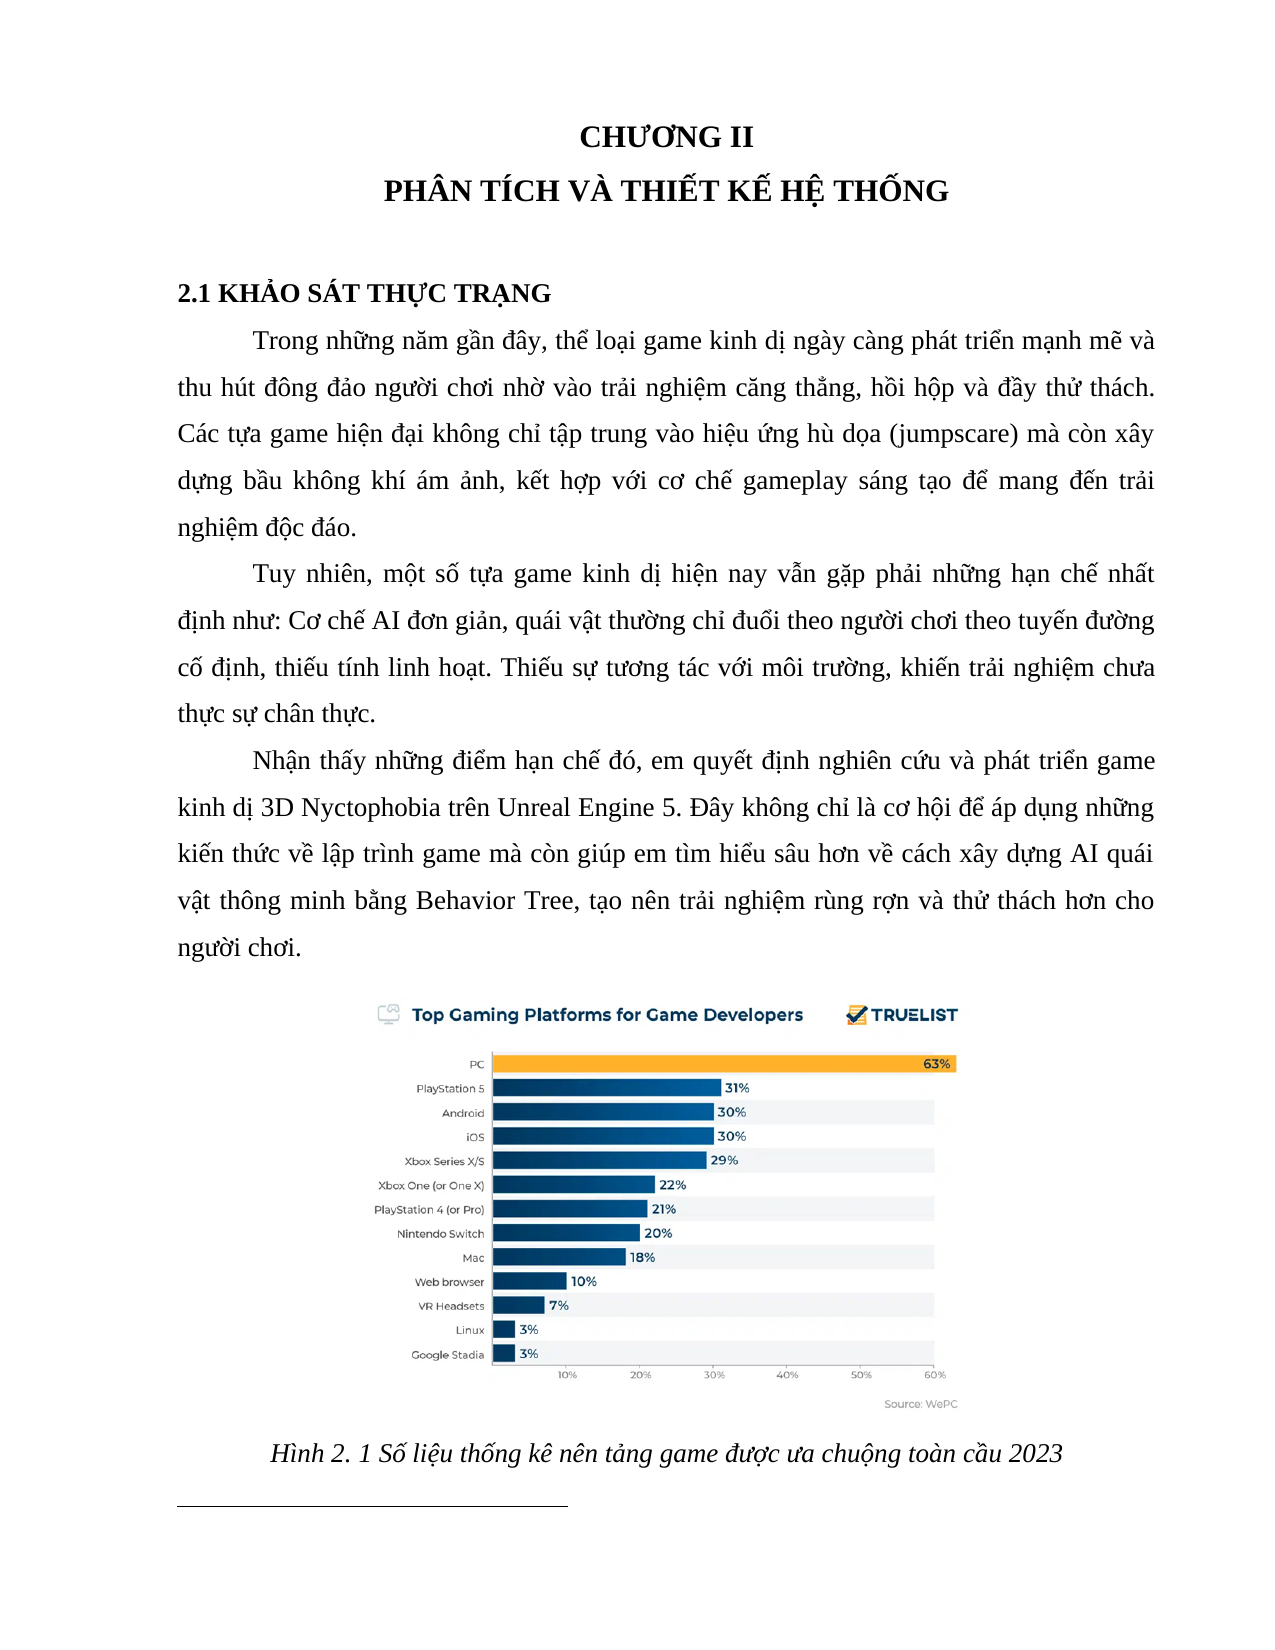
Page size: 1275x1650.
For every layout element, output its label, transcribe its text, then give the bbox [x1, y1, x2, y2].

text Hình 2. 1 Số liệu thống kê nên tảng game được ưa chuộng toàn cầu 2023 [177, 1437, 1156, 1468]
subtitle PHÂN TÍCH VÀ THIẾT KẾ HỆ THỐNG [177, 173, 1156, 208]
text Tuy nhiên, một số tựa game kinh dị hiện nay vẫn gặp phải những hạn chế nhất định như: Cơ chế AI đơn giản, quái vật thường chỉ đuổi theo người chơi theo tuyến đường cố định, thiếu tính linh hoạt. Thiếu sự tương tác với môi trường, khiến trải nghiệm chưa thực sự chân thực. [177, 557, 1156, 728]
text Trong những năm gần đây, thể loại game kinh dị ngày càng phát triển mạnh mẽ và thu hút đông đảo người chơi nhờ vào trải nghiệm căng thẳng, hồi hộp và đầy thử thách. Các tựa game hiện đại không chỉ tập trung vào hiệu ứng hù dọa (jumpscare) mà còn xây dựng bầu không khí ám ảnh, kết hợp với cơ chế gameplay sáng tạo để mang đến trải nghiệm độc đáo. [177, 324, 1156, 542]
subtitle CHƯƠNG II [177, 119, 1156, 155]
picture [358, 977, 976, 1422]
text Nhận thấy những điểm hạn chế đó, em quyết định nghiên cứu và phát triển game kinh dị 3D Nyctophobia trên Unreal Engine 5. Đây không chỉ là cơ hội để áp dụng những kiến thức về lập trình game mà còn giúp em tìm hiểu sâu hơn về cách xây dựng AI quái vật thông minh bằng Behavior Tree, tạo nên trải nghiệm rùng rợn và thử thách hơn cho người chơi. [177, 744, 1156, 962]
subtitle 2.1 KHẢO SÁT THỰC TRẠNG [177, 277, 1156, 308]
